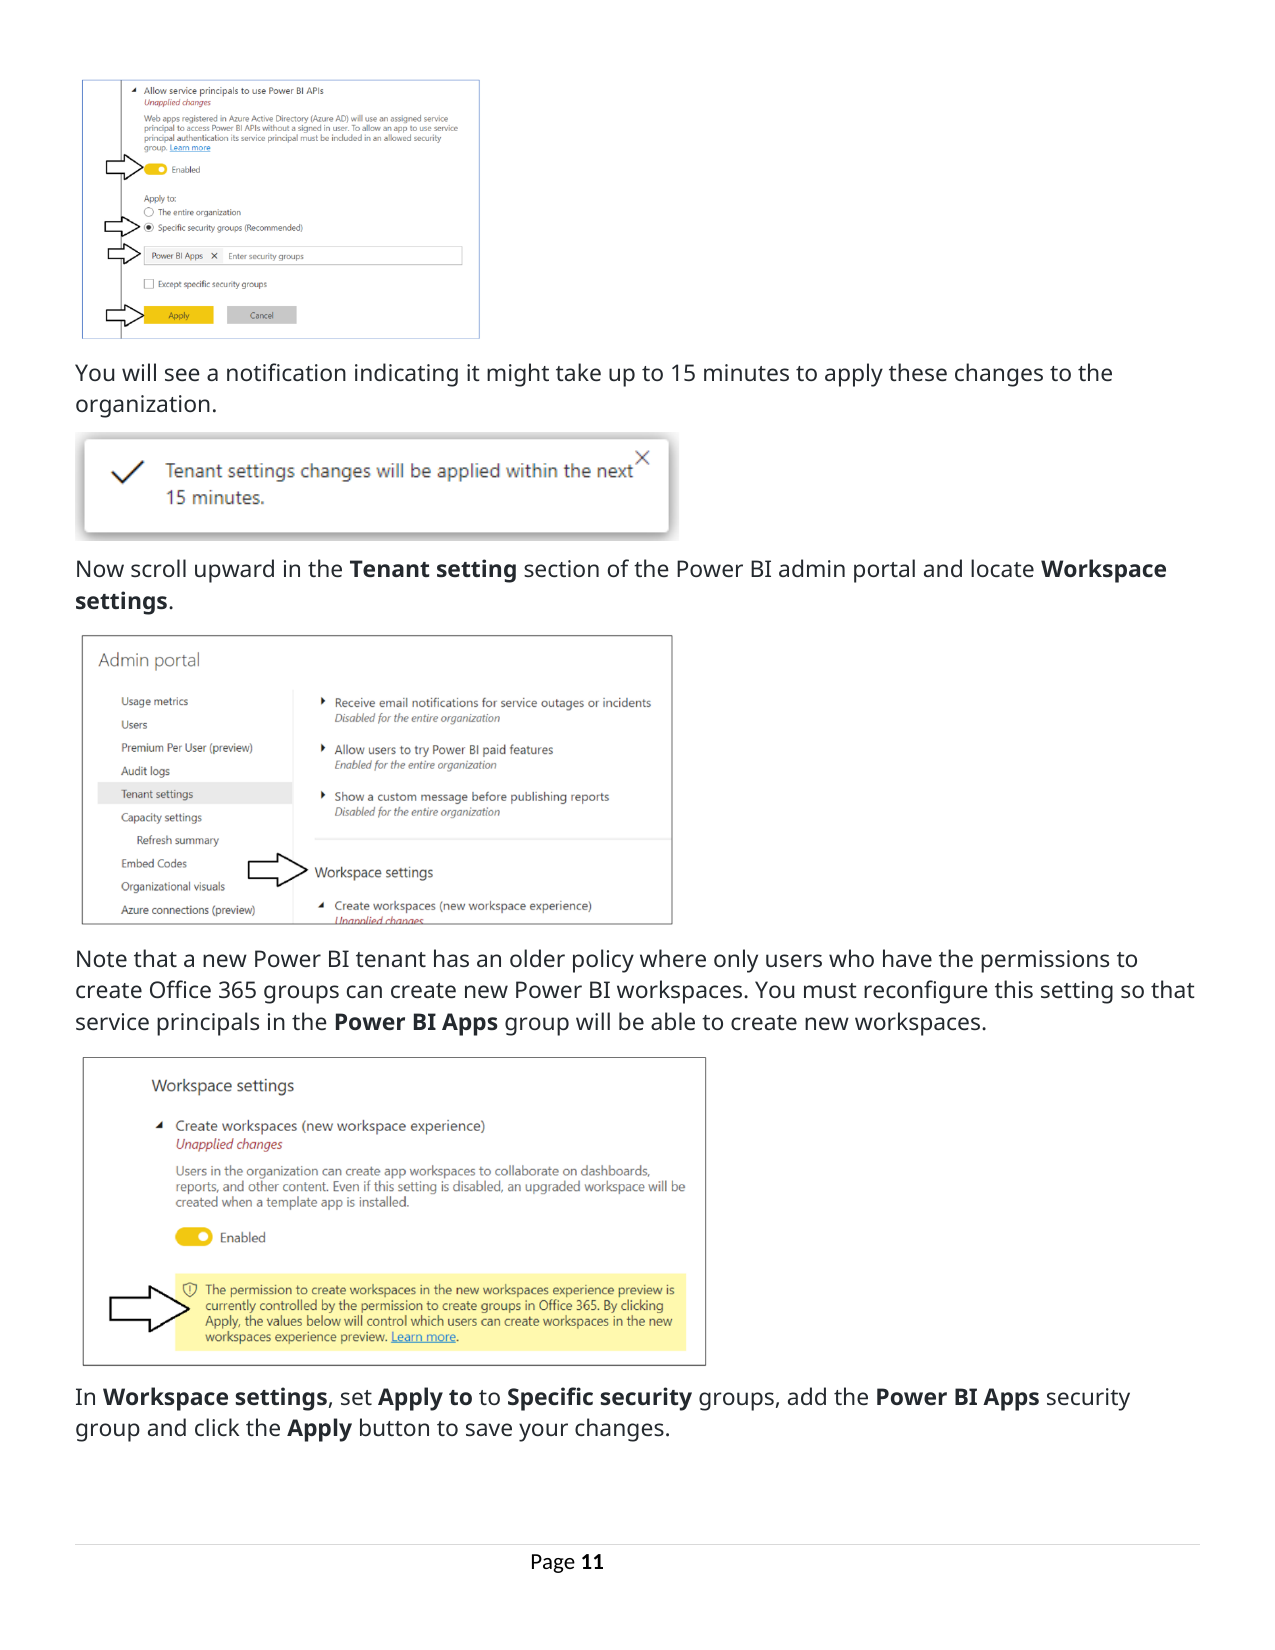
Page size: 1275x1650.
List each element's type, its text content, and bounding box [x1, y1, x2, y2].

text Note that a new Power BI tenant has an older policy where only users who have the permissions to create Office 365 groups can create new Power BI workspaces. You must reconfigure this setting so that service principals in the Power BI Apps group will be able to create new workspaces. [75, 943, 1200, 1037]
text In Workspace settings, set Apply to to Specific security groups, add the Power BI Apps security group and click the Apply button to save your changes. [75, 1381, 1200, 1443]
text Now scroll upward in the Tenant setting section of the Power BI admin portal and locate Workspace settings. [75, 553, 1200, 616]
picture [75, 432, 680, 541]
picture [75, 628, 679, 931]
picture [75, 75, 485, 345]
text You will see a notification indicating it might take up to 15 minutes to apply these changes to the organization. [75, 357, 1200, 419]
picture [75, 1049, 710, 1369]
